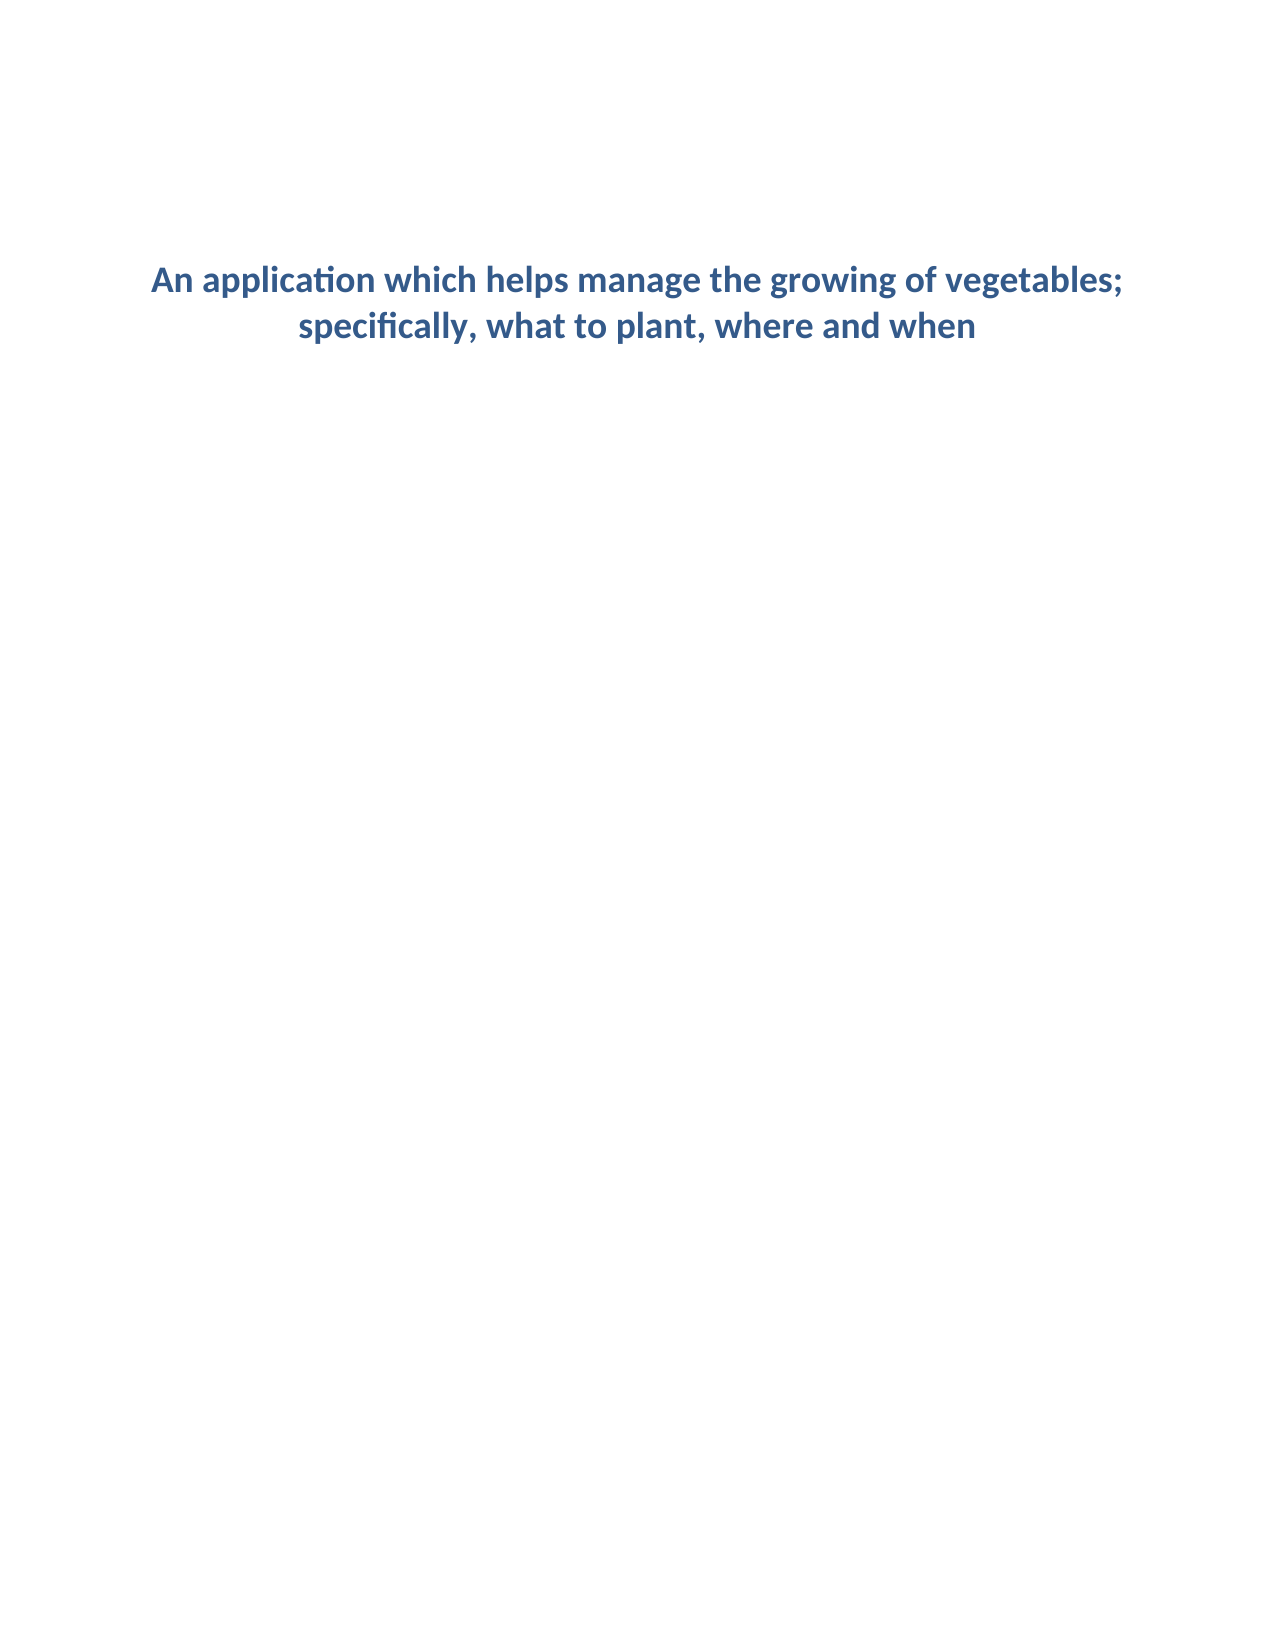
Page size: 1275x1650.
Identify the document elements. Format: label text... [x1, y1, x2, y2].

title An application which helps manage the growing of vegetables; specifically, what to plant, where and when [112, 256, 1162, 348]
